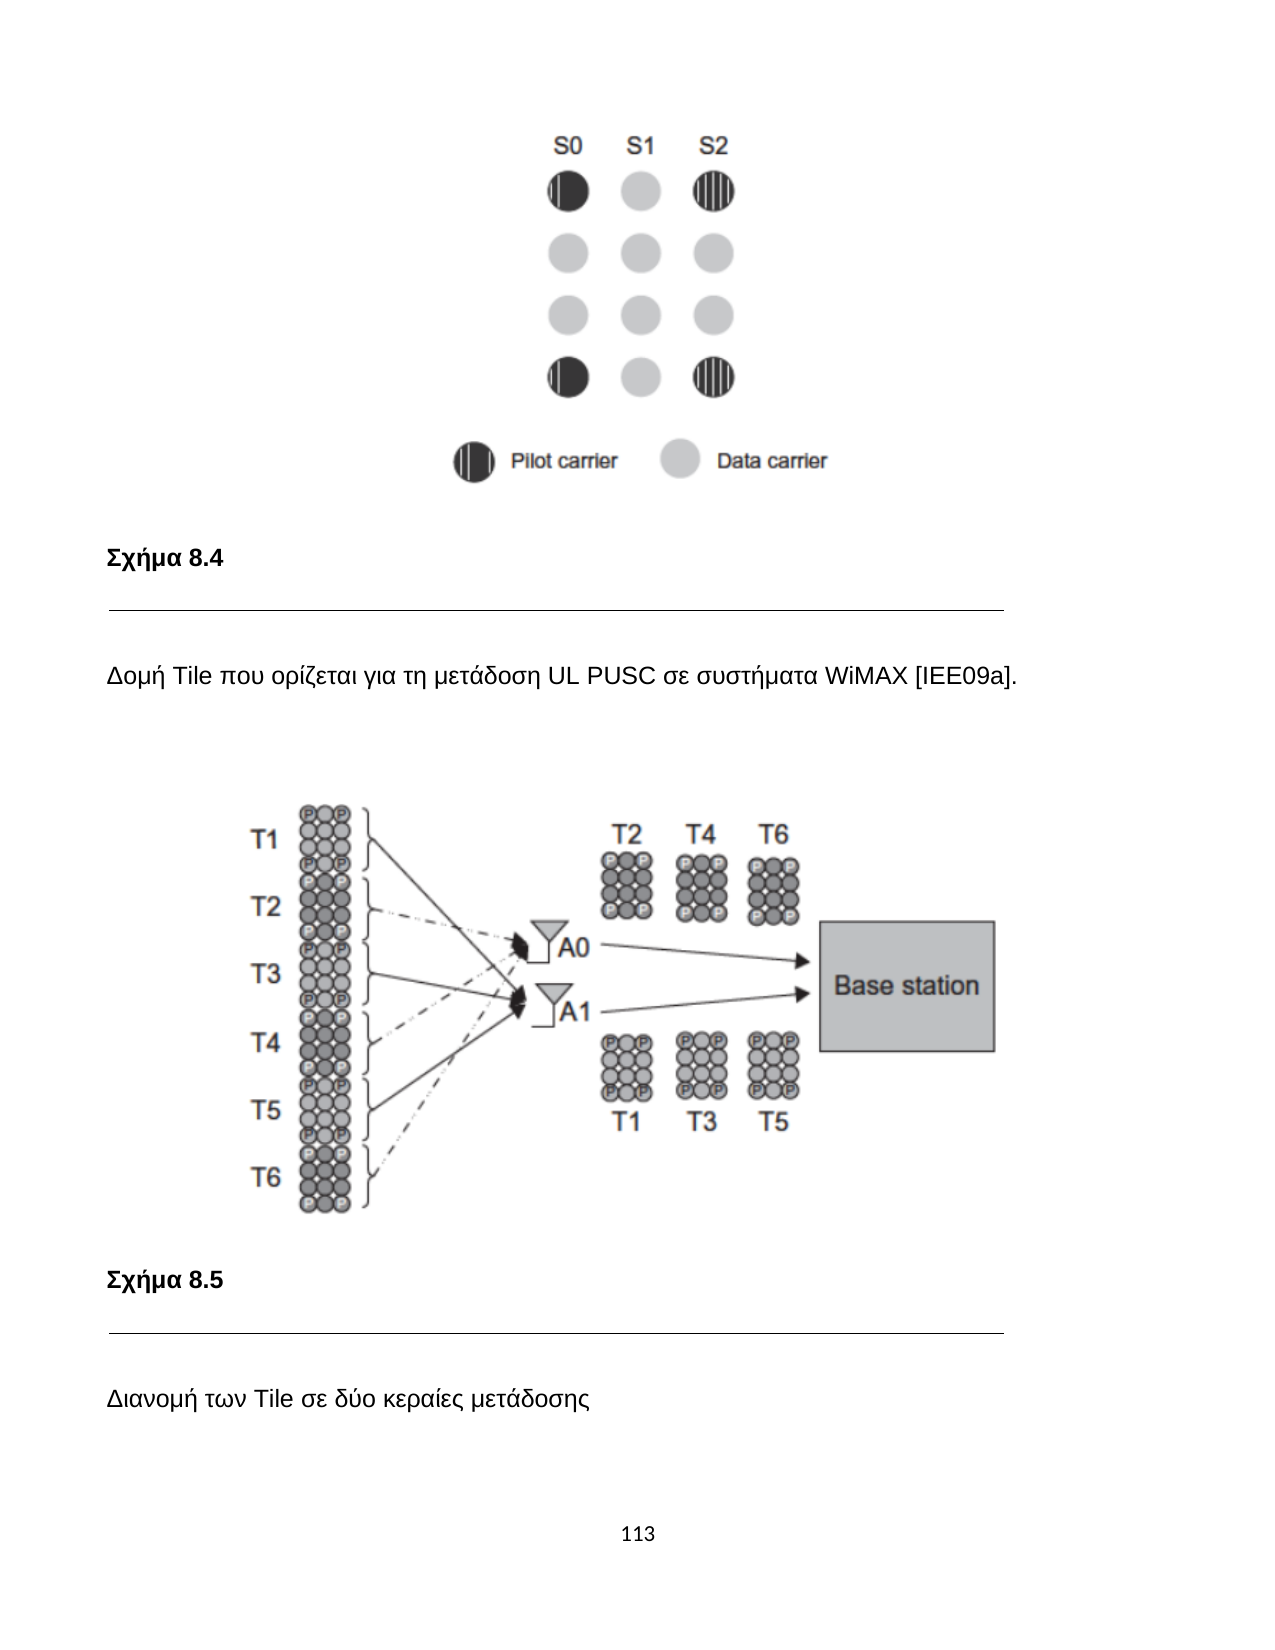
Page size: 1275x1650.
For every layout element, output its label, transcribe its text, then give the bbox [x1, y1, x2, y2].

text Σχήμα 8.5 [106, 1265, 1169, 1294]
text Δομή Tile που ορίζεται για τη μετάδοση UL PUSC σε συστήματα WiMAX [IEE09a]. [106, 661, 1169, 690]
text Διανομή των Tile σε δύο κεραίες μετάδοσης [106, 1384, 1169, 1412]
text Σχήμα 8.4 [106, 542, 1169, 571]
